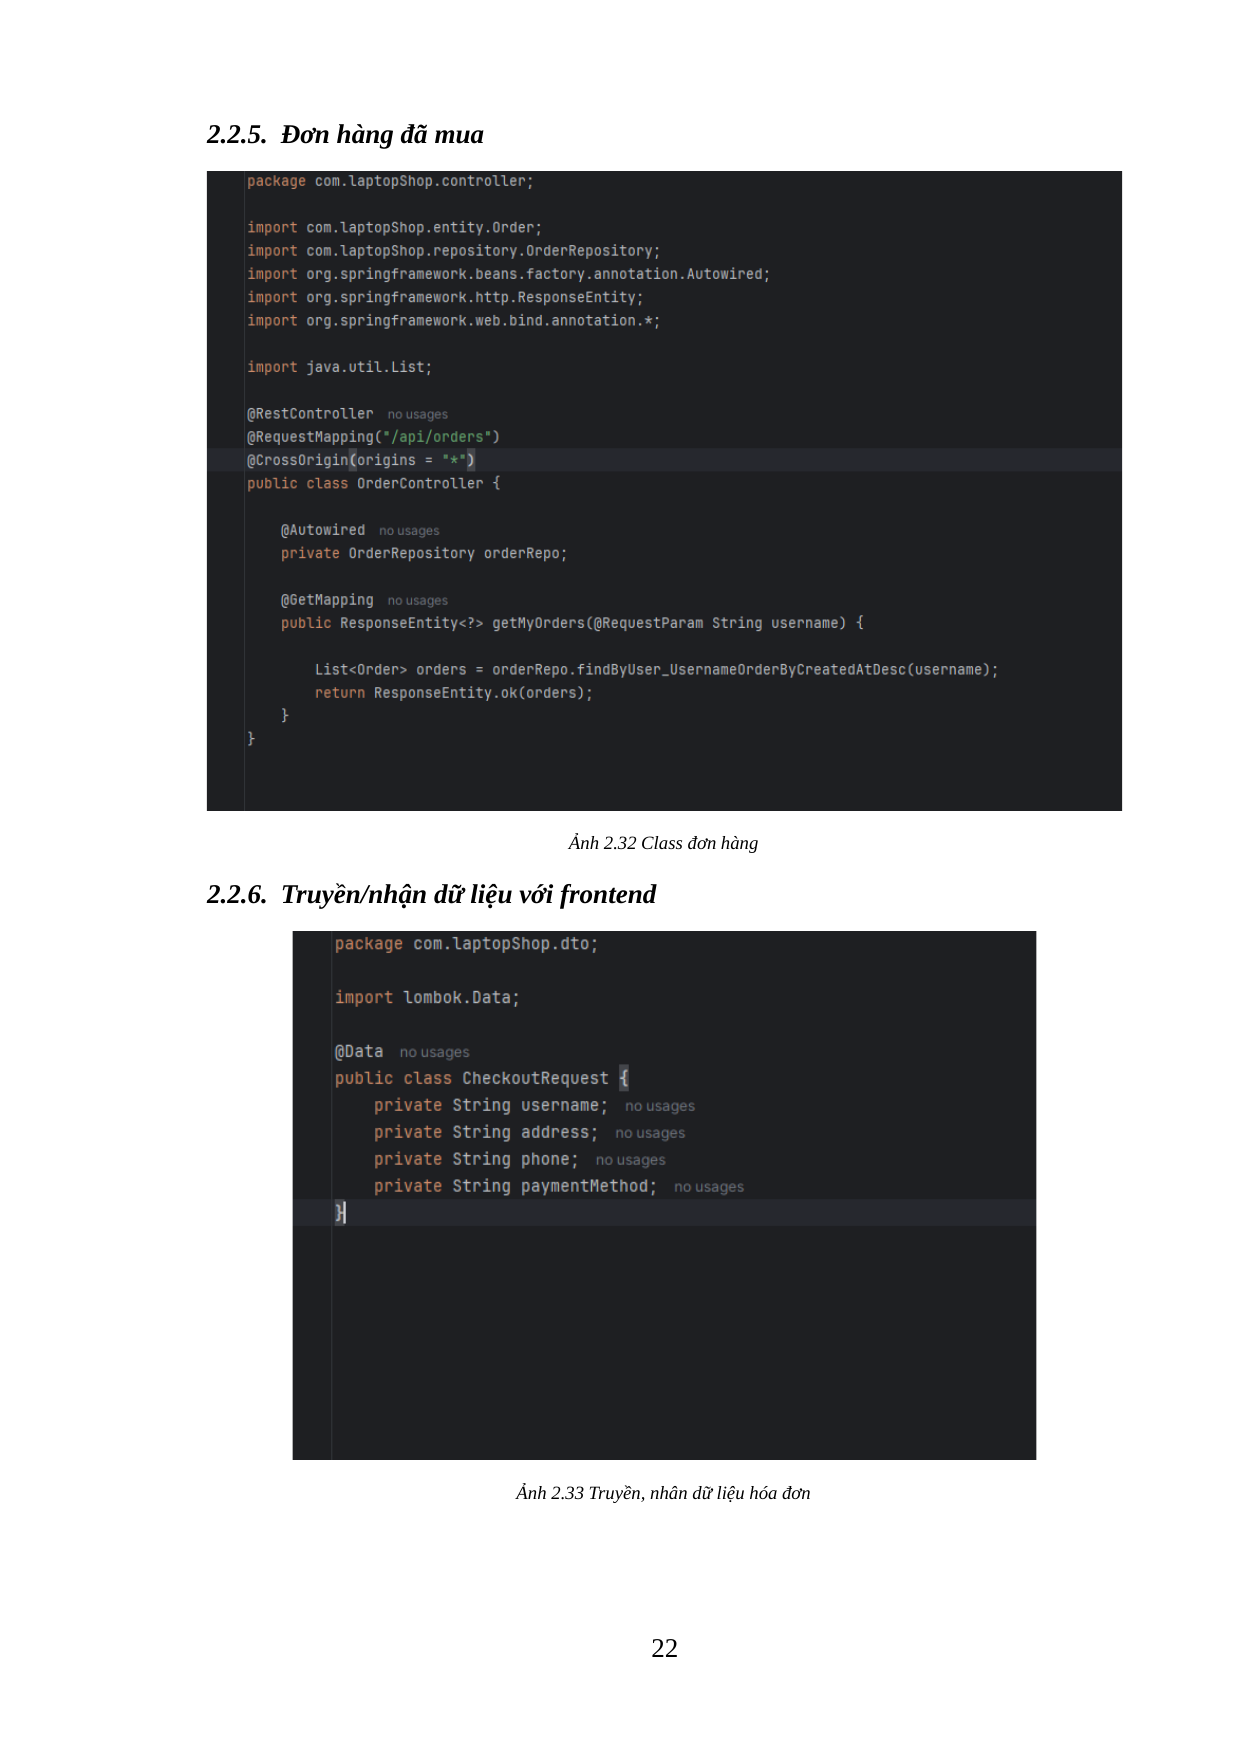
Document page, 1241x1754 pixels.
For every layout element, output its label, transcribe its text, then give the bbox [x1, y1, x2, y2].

text Ảnh 2.29 Truyền, nhân dữ liệu hóa đơn [207, 1482, 1122, 1503]
subtitle Truyền/nhận dữ liệu với frontend [207, 878, 1122, 910]
text Ảnh 2.28 Class đơn hàng [207, 832, 1122, 853]
picture [206, 171, 1123, 811]
picture [292, 931, 1037, 1460]
subtitle Đơn hàng đã mua [207, 118, 1122, 149]
